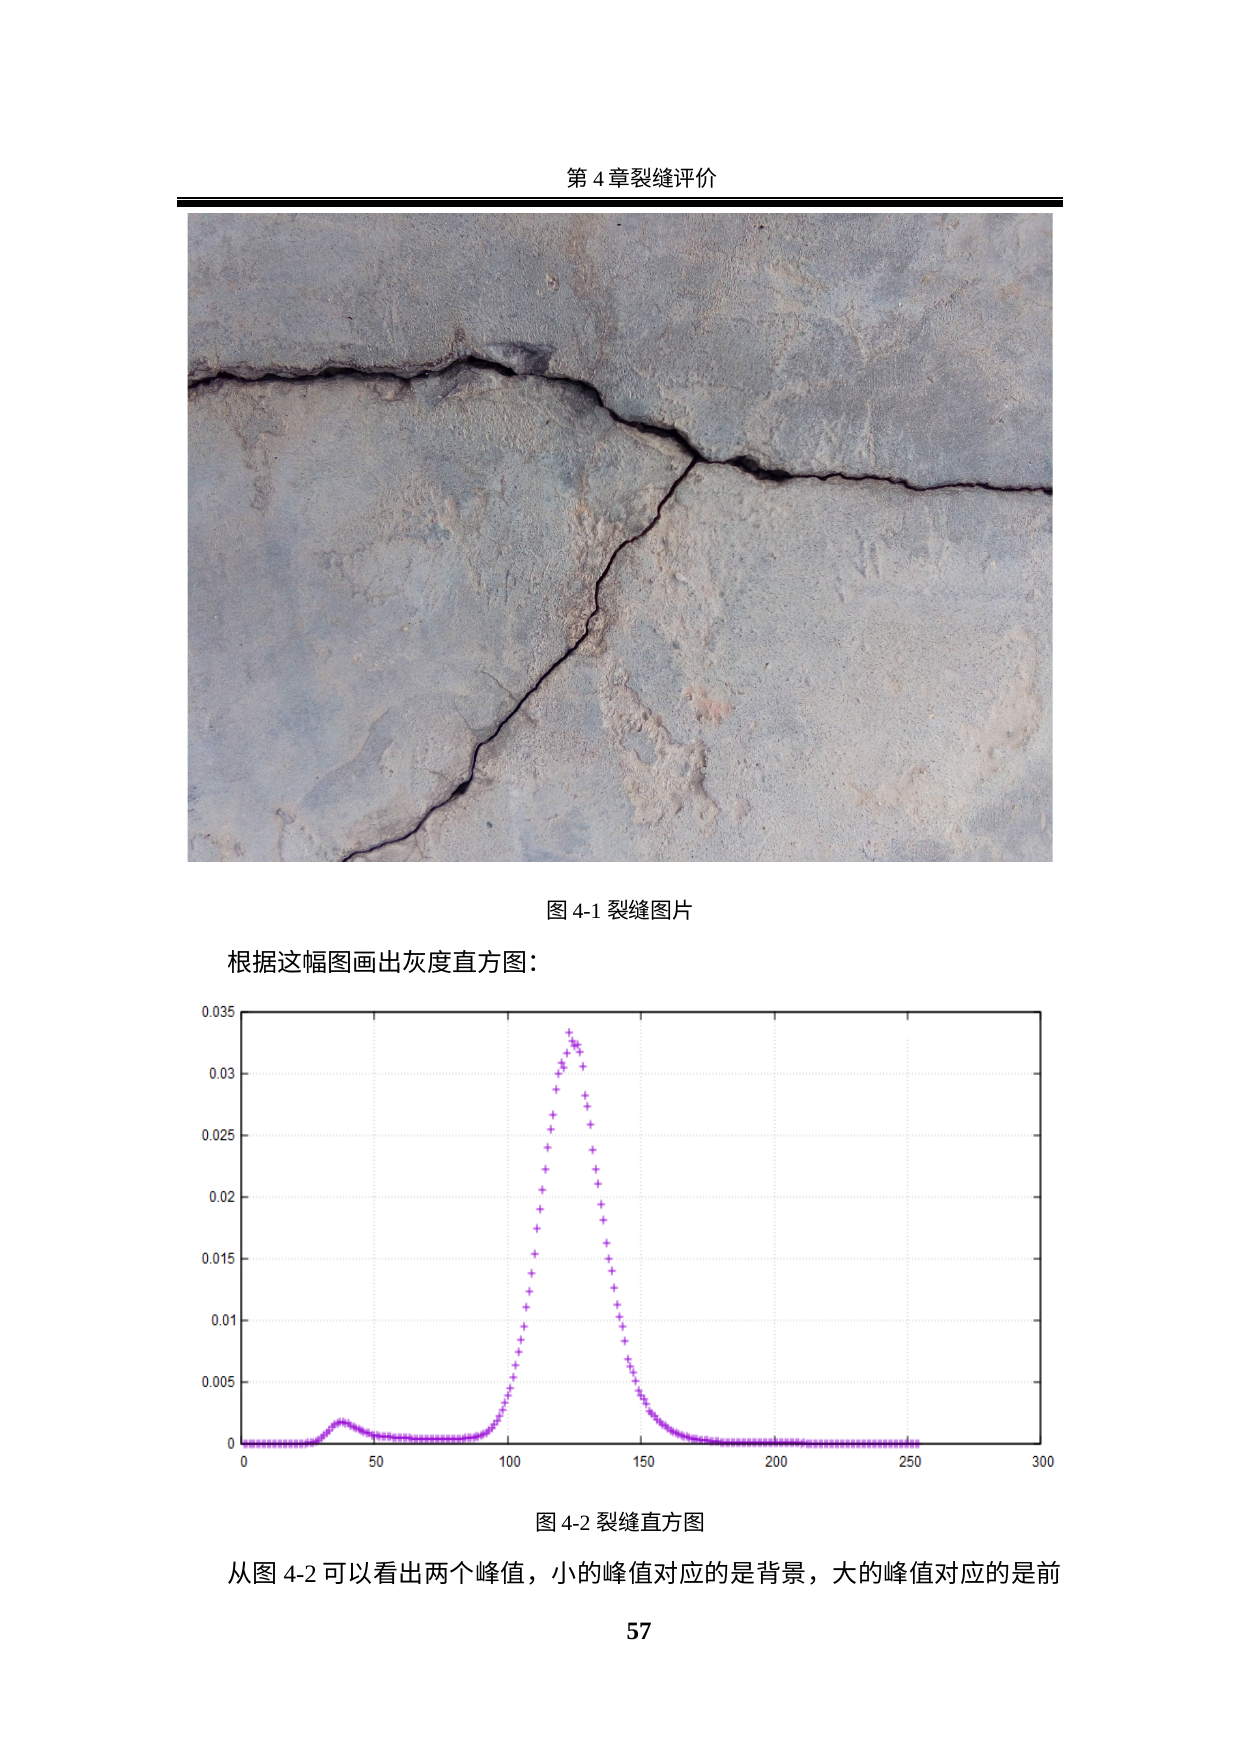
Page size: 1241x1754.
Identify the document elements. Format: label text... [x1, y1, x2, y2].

picture [187, 213, 1053, 862]
text 图4-2 裂缝直方图 [177, 1503, 1063, 1537]
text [177, 1537, 1063, 1605]
picture [177, 994, 1063, 1479]
text 图4-1 裂缝图片 [177, 892, 1063, 926]
text 根据这幅图画出灰度直方图： [177, 926, 1063, 994]
